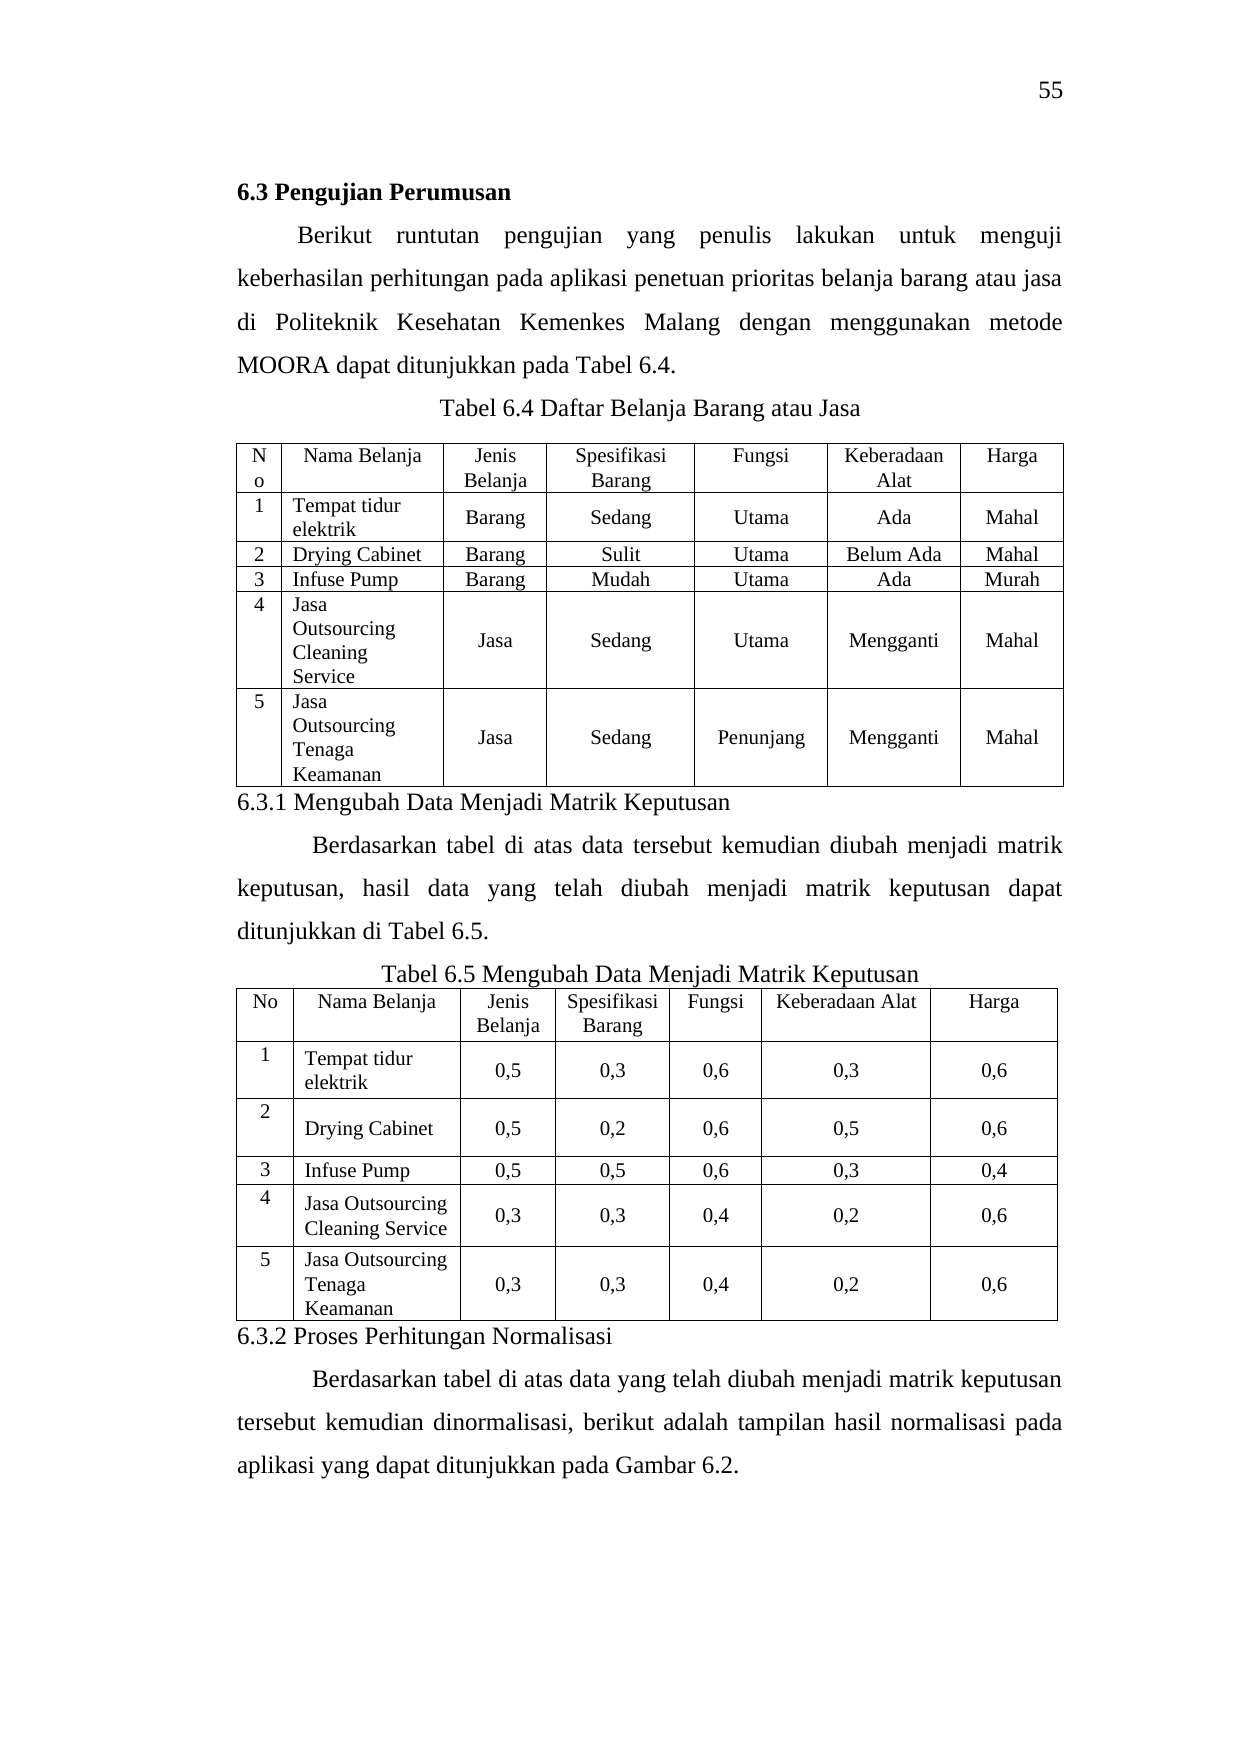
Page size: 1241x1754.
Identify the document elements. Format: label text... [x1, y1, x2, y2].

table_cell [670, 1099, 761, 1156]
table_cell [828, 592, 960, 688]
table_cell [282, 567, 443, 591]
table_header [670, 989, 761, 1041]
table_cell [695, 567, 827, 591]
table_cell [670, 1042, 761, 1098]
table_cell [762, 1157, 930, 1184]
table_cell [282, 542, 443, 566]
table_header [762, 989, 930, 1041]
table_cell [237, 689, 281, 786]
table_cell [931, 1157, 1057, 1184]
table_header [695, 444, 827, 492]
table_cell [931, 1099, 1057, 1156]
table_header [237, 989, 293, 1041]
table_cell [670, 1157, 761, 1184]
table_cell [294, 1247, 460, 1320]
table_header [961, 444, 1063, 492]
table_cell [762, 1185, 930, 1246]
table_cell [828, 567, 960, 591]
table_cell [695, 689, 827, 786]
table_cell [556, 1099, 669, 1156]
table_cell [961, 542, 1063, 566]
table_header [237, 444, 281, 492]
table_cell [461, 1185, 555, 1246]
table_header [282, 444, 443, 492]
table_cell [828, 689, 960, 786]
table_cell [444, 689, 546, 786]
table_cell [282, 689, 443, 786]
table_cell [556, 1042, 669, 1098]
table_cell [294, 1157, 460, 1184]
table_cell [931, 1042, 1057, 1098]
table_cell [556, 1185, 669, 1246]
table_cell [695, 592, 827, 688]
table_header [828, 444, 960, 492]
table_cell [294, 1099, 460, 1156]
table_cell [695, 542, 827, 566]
text Berdasarkan tabel di atas data yang telah diubah menjadi matrik keputusan tersebut kemudian dinormalisasi, berikut adalah tampilan hasil normalisasi pada aplikasi yang dapat ditunjukkan pada Gambar 6.2. [237, 1364, 1063, 1479]
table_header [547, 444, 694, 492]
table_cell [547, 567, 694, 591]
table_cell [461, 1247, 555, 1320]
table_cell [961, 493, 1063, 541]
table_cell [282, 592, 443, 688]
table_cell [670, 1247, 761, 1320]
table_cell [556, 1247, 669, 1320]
subtitle 6.3 Pengujian Perumusan [237, 177, 1063, 206]
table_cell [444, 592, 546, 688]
text Tabel 6.4 Daftar Belanja Barang atau Jasa [237, 393, 1063, 422]
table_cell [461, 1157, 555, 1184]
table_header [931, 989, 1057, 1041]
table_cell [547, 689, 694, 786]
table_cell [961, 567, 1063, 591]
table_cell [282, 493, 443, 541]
text Berdasarkan tabel di atas data tersebut kemudian diubah menjadi matrik keputusan, hasil data yang telah diubah menjadi matrik keputusan dapat ditunjukkan di Tabel 6.5. [237, 830, 1063, 945]
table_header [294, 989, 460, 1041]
text 6.3.1 Mengubah Data Menjadi Matrik Keputusan [237, 787, 1063, 815]
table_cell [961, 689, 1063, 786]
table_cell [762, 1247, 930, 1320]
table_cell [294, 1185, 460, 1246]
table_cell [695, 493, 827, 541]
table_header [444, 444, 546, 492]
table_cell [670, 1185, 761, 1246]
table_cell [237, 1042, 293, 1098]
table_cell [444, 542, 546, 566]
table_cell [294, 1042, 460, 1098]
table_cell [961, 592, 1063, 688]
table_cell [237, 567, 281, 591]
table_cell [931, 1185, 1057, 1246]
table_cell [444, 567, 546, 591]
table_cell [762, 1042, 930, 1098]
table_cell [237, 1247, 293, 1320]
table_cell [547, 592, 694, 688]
text 6.3.2 Proses Perhitungan Normalisasi [237, 1321, 1063, 1349]
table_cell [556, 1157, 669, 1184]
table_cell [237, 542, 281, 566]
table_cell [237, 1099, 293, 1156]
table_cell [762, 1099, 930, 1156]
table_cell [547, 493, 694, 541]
text Berikut runtutan pengujian yang penulis lakukan untuk menguji keberhasilan perhitungan pada aplikasi penetuan prioritas belanja barang atau jasa di Politeknik Kesehatan Kemenkes Malang dengan menggunakan metode MOORA dapat ditunjukkan pada Tabel 6.4. [237, 220, 1063, 378]
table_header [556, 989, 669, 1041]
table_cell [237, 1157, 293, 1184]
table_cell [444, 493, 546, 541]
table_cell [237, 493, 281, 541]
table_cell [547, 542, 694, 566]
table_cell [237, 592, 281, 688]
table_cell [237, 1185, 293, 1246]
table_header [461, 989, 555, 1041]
text Tabel 6.5 Mengubah Data Menjadi Matrik Keputusan [237, 959, 1063, 988]
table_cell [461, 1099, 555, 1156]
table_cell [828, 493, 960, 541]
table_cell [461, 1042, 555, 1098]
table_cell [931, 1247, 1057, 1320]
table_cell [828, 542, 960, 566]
